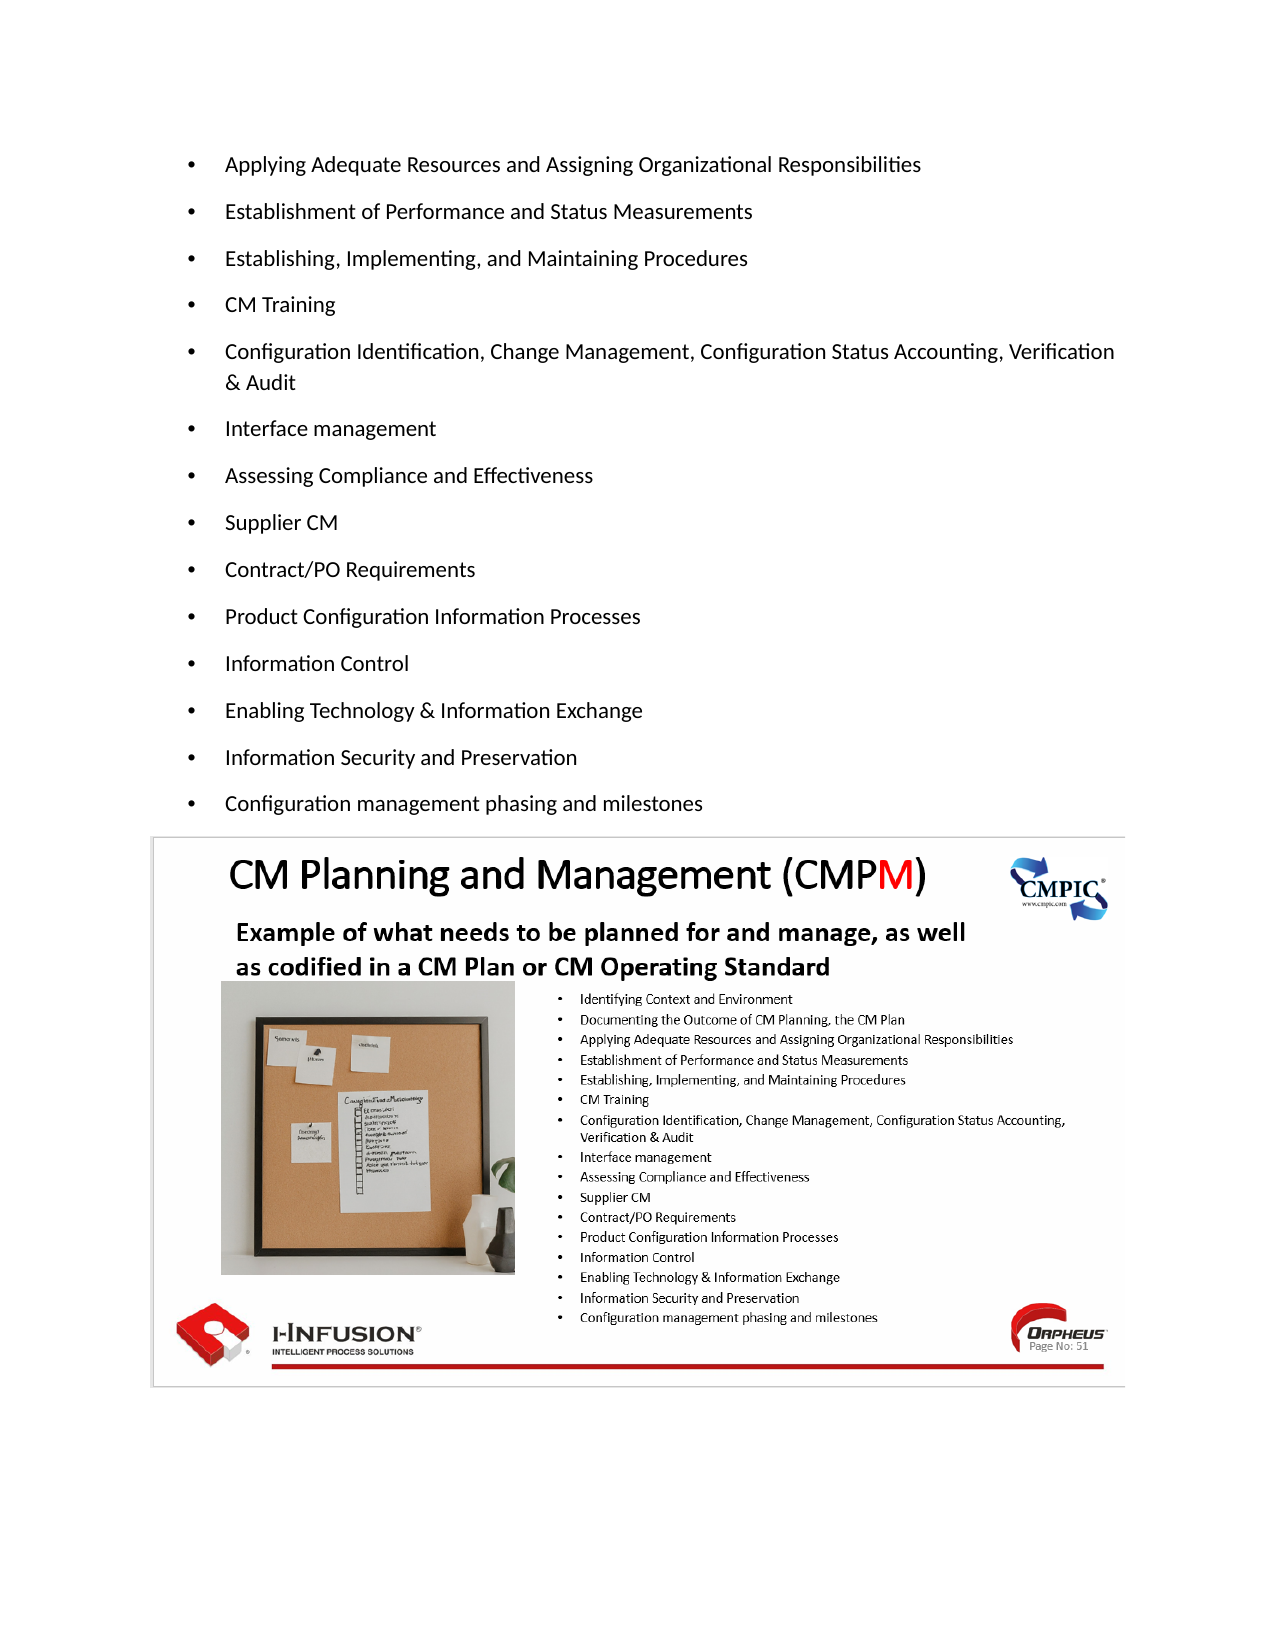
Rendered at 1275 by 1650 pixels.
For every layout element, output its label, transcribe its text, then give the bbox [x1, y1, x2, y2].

list Supplier CM [187, 508, 1125, 536]
list Information Security and Preservation [187, 743, 1125, 771]
list Information Control [187, 649, 1125, 677]
list Enabling Technology & Information Exchange [187, 696, 1125, 724]
picture [150, 836, 1125, 1388]
list Establishment of Performance and Status Measurements [187, 197, 1125, 225]
list Applying Adequate Resources and Assigning Organizational Responsibilities [187, 150, 1125, 178]
list Configuration Identification, Change Management, Configuration Status Accounting, Verification & Audit [187, 337, 1125, 396]
list Interface management [187, 414, 1125, 443]
list Configuration management phasing and milestones [187, 789, 1125, 818]
list Product Configuration Information Processes [187, 602, 1125, 630]
list Contract/PO Requirements [187, 555, 1125, 583]
list Assessing Compliance and Effectiveness [187, 461, 1125, 489]
list Establishing, Implementing, and Maintaining Procedures [187, 244, 1125, 272]
list CM Training [187, 291, 1125, 319]
